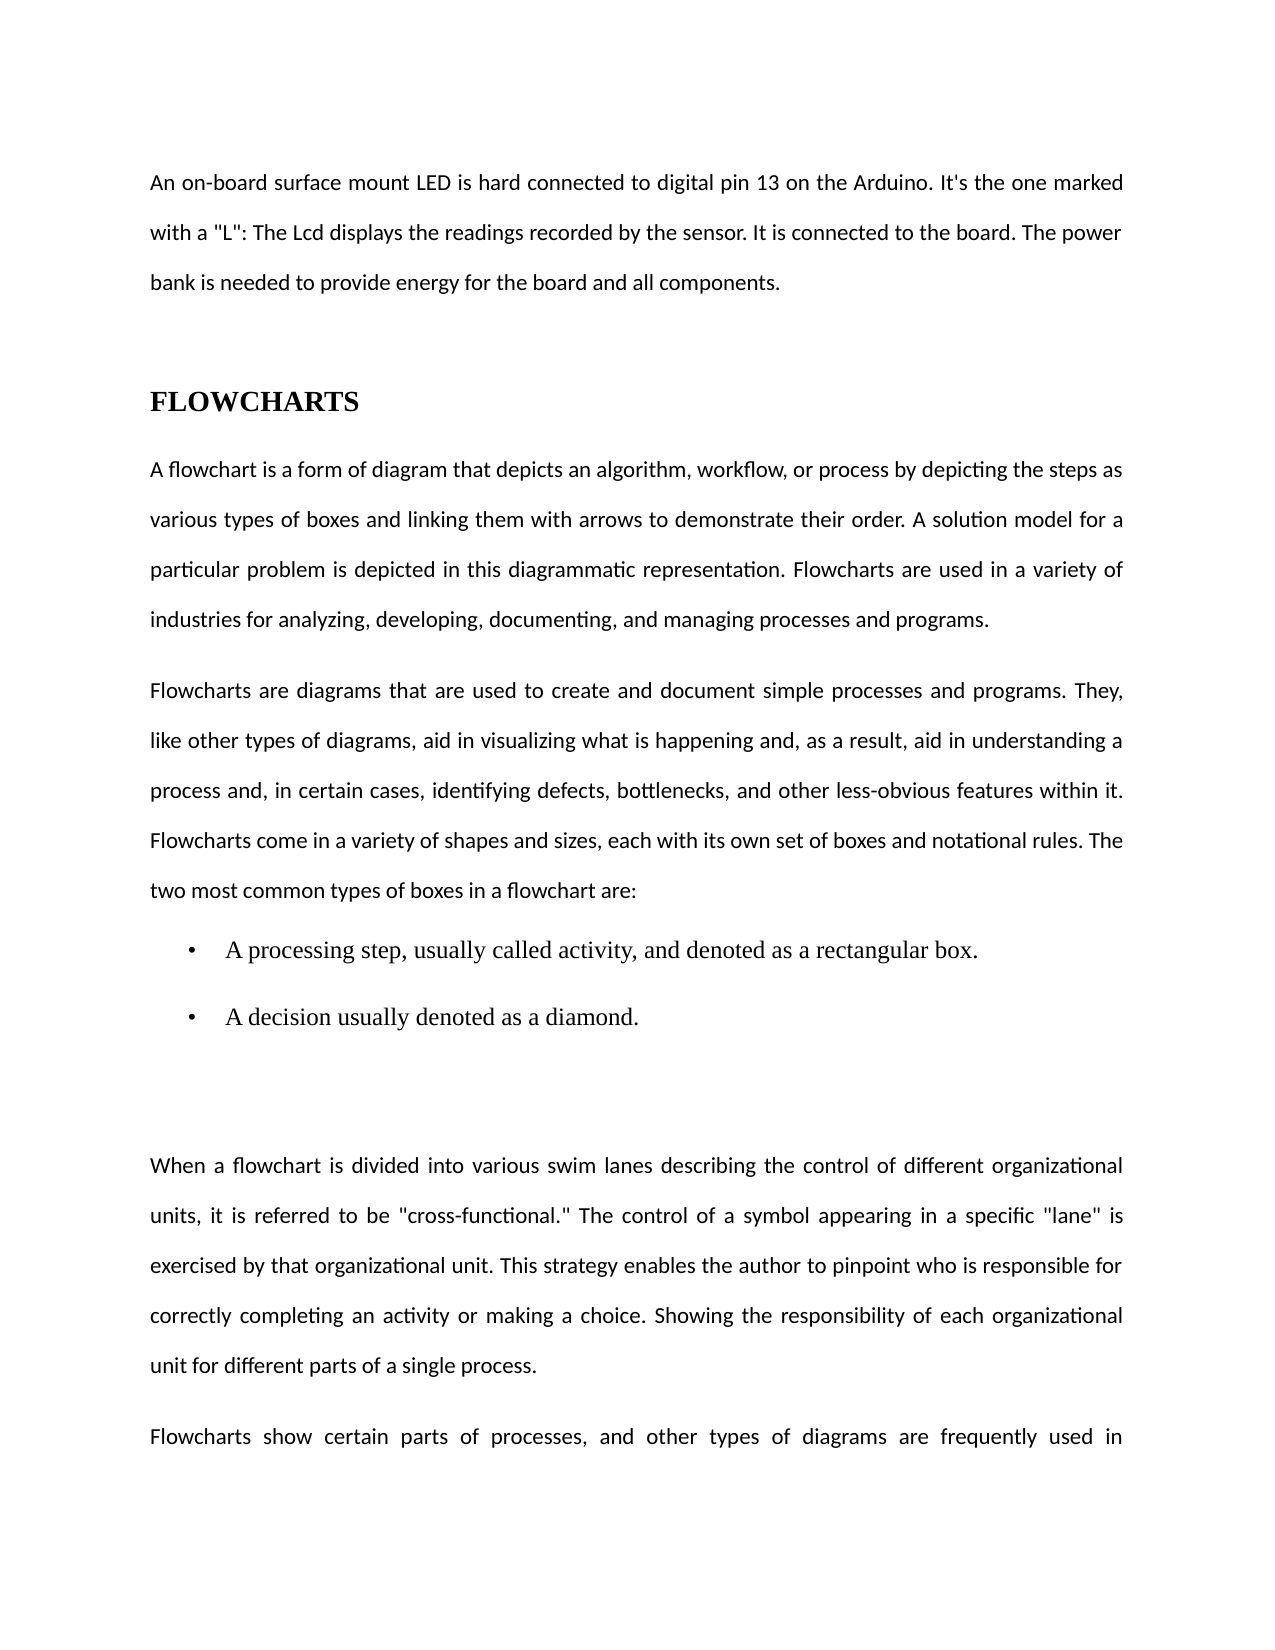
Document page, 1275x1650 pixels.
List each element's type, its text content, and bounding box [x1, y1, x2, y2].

text An on-board surface mount LED is hard connected to digital pin 13 on the Arduino. It's the one marked with a "L": The Lcd displays the readings recorded by the sensor. It is connected to the board. The power bank is needed to provide energy for the board and all components. [150, 150, 1125, 300]
list A processing step, usually called activity, and denoted as a rectangular box. [187, 919, 1125, 969]
text A flowchart is a form of diagram that depicts an algorithm, workflow, or process by depicting the steps as various types of boxes and linking them with arrows to demonstrate their order. A solution model for a particular problem is depicted in this diagrammatic representation. Flowcharts are used in a variety of industries for analyzing, developing, documenting, and managing processes and programs. [150, 437, 1125, 637]
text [150, 1404, 1125, 1454]
text Flowcharts are diagrams that are used to create and document simple processes and programs. They, like other types of diagrams, aid in visualizing what is happening and, as a result, aid in understanding a process and, in certain cases, identifying defects, bottlenecks, and other less-obvious features within it. Flowcharts come in a variety of shapes and sizes, each with its own set of boxes and notational rules. The two most common types of boxes in a flowchart are: [150, 658, 1125, 908]
text When a flowchart is divided into various swim lanes describing the control of different organizational units, it is referred to be "cross-functional." The control of a symbol appearing in a specific "lane" is exercised by that organizational unit. This strategy enables the author to pinpoint who is responsible for correctly completing an activity or making a choice. Showing the responsibility of each organizational unit for different parts of a single process. [150, 1133, 1125, 1383]
text FLOWCHARTS [150, 392, 1125, 417]
list A decision usually denoted as a diamond. [187, 985, 1125, 1035]
